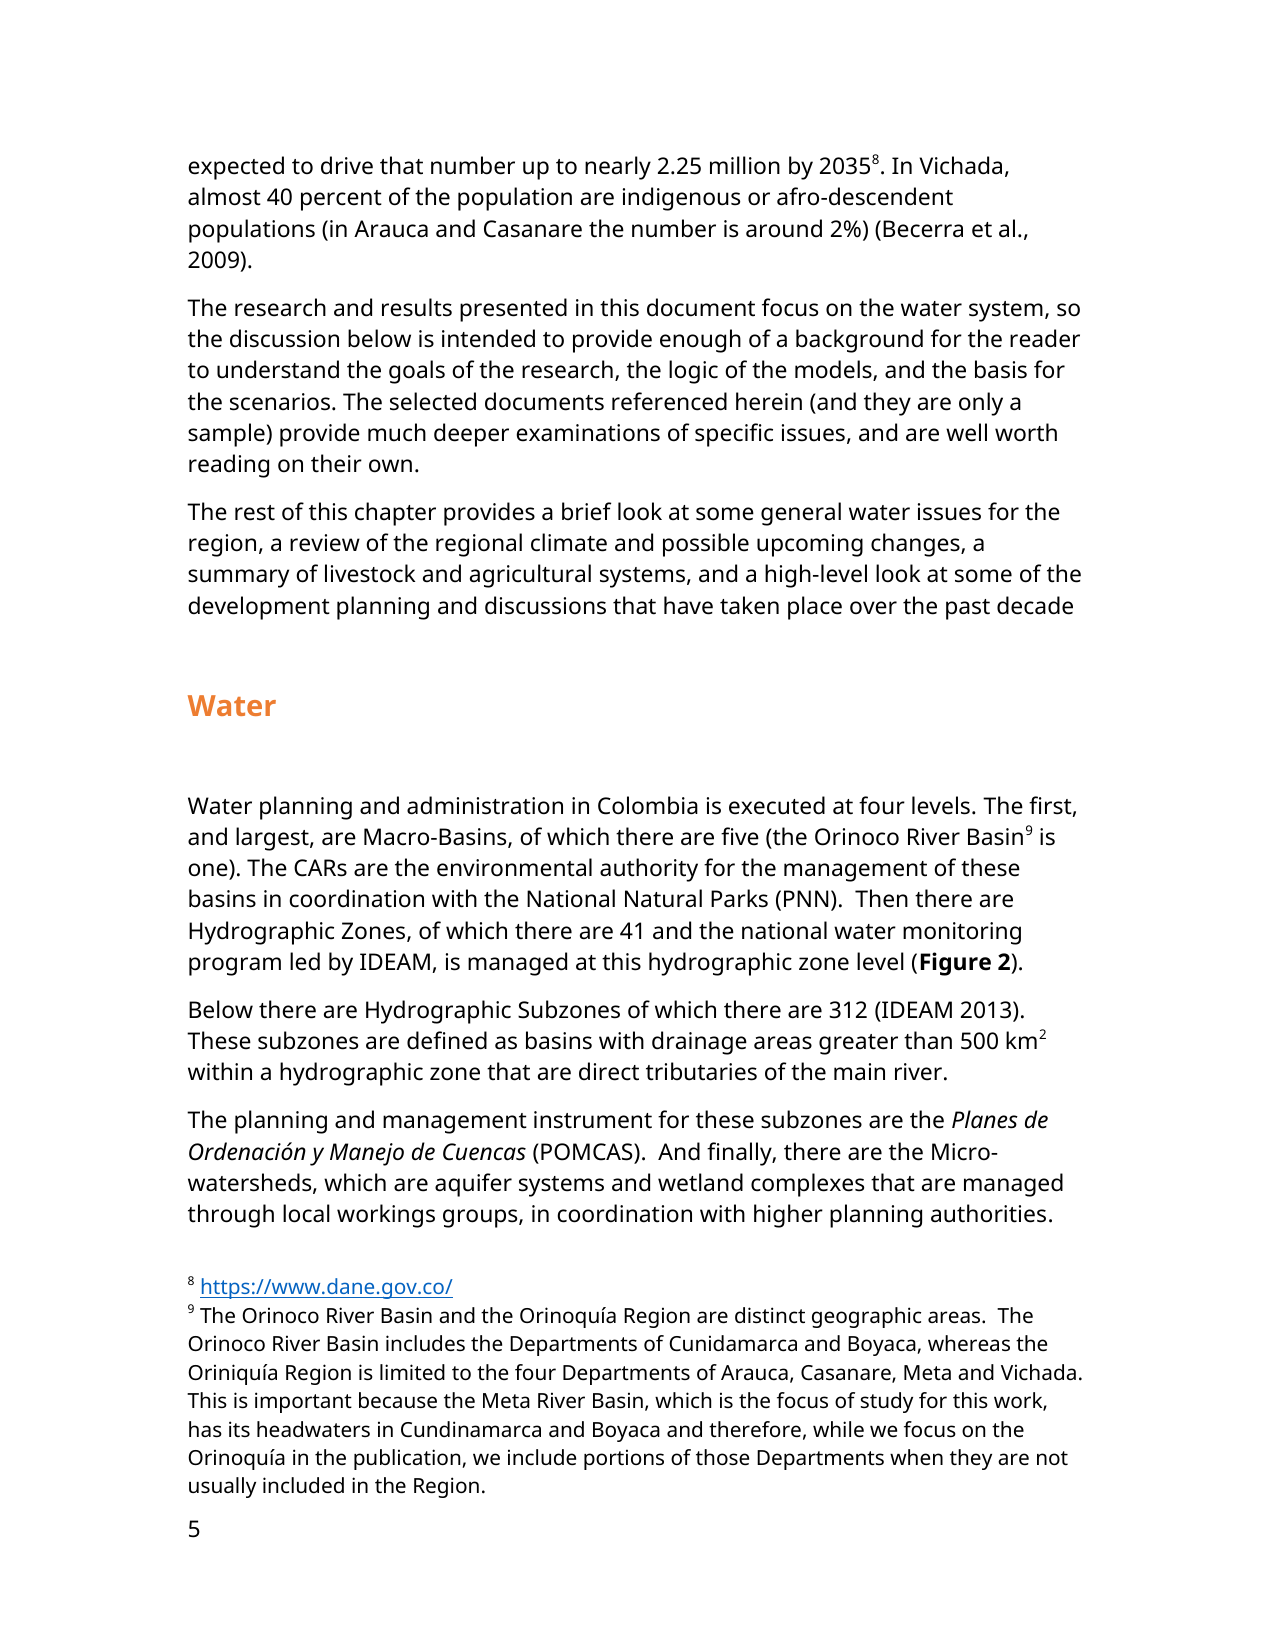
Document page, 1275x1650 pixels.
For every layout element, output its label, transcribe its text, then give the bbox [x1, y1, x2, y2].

text The research and results presented in this document focus on the water system, so the discussion below is intended to provide enough of a background for the reader to understand the goals of the research, the logic of the models, and the basis for the scenarios. The selected documents referenced herein (and they are only a sample) provide much deeper examinations of specific issues, and are well worth reading on their own. [187, 292, 1087, 479]
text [187, 150, 1087, 275]
text The rest of this chapter provides a brief look at some general water issues for the region, a review of the regional climate and possible upcoming changes, a summary of livestock and agricultural systems, and a high-level look at some of the development planning and discussions that have taken place over the past decade [187, 496, 1087, 621]
text Water planning and administration in Colombia is executed at four levels. The first, and largest, are Macro-Basins, of which there are five (the Orinoco River Basin is one). The CARs are the environmental authority for the management of these basins in coordination with the National Natural Parks (PNN). Then there are Hydrographic Zones, of which there are 41 and the national water monitoring program led by IDEAM, is managed at this hydrographic zone level (Figure 2). [187, 790, 1087, 977]
subtitle Water [187, 685, 1087, 725]
text Below there are Hydrographic Subzones of which there are 312 (IDEAM 2013). These subzones are defined as basins with drainage areas greater than 500 km2 within a hydrographic zone that are direct tributaries of the main river. [187, 994, 1087, 1088]
text The planning and management instrument for these subzones are the Planes de Ordenación y Manejo de Cuencas (POMCAS). And finally, there are the Micro-watersheds, which are aquifer systems and wetland complexes that are managed through local workings groups, in coordination with higher planning authorities. [187, 1104, 1087, 1229]
